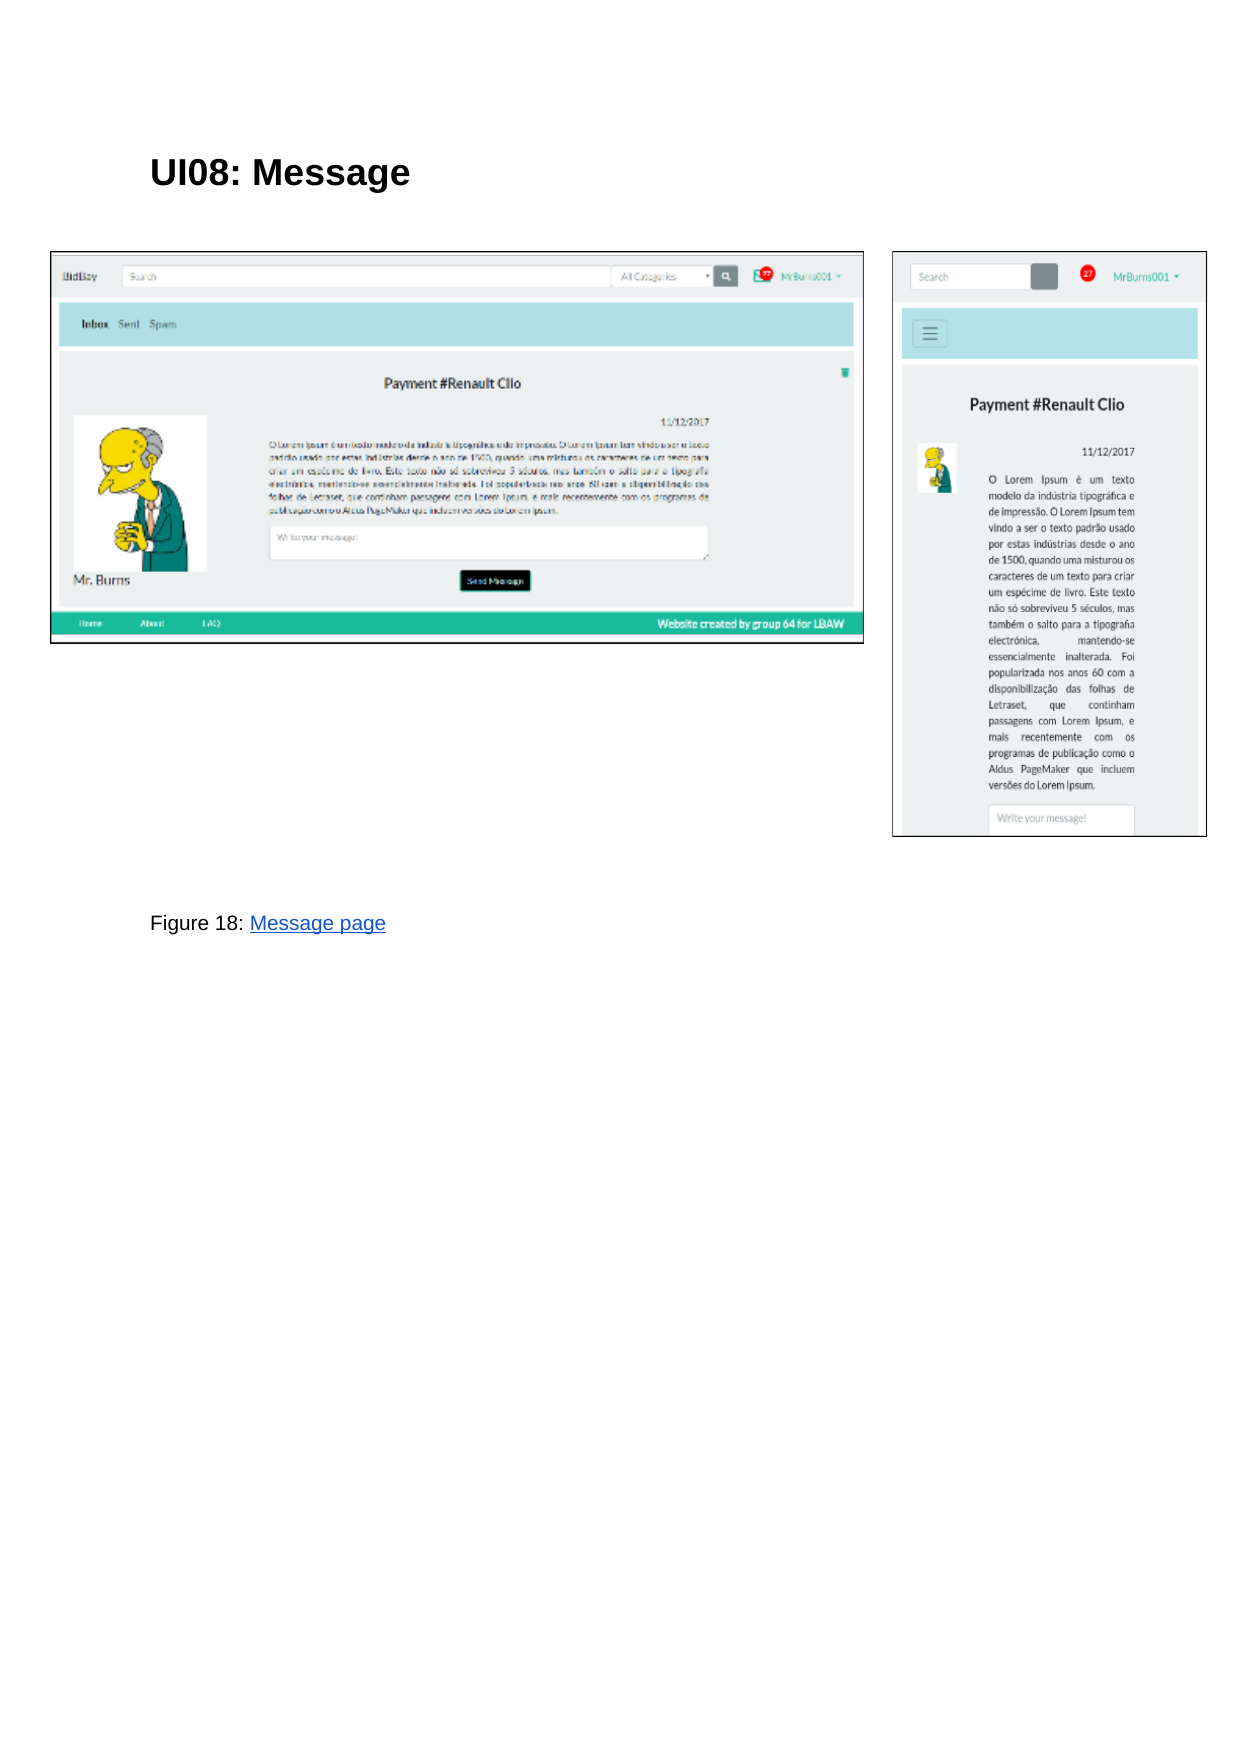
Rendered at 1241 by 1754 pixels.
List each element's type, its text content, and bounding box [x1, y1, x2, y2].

text Figure 18: Message page [150, 911, 1090, 935]
text UI08: Message [150, 150, 1090, 193]
picture [892, 251, 1209, 837]
picture [50, 251, 864, 644]
